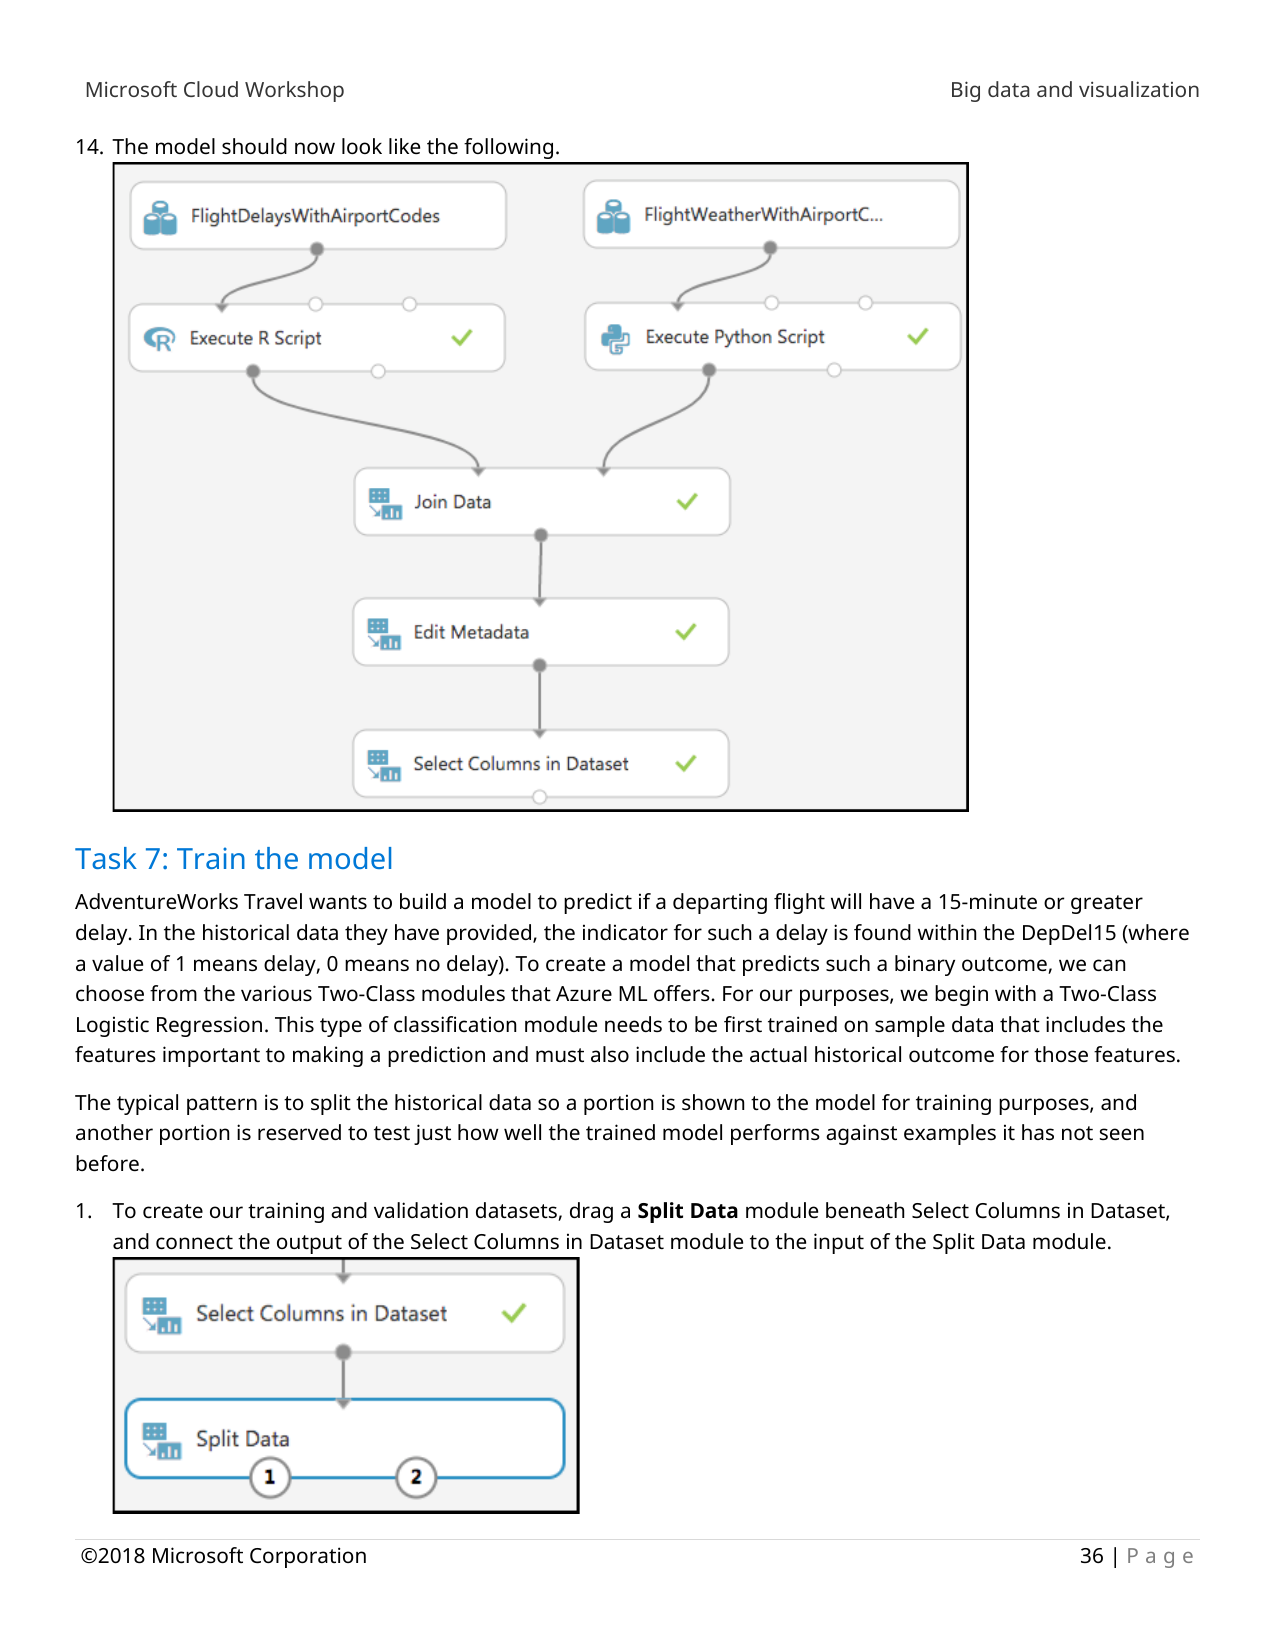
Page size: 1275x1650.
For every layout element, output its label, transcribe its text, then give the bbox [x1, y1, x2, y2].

text AdventureWorks Travel wants to build a model to predict if a departing flight will have a 15-minute or greater delay. In the historical data they have provided, the indicator for such a delay is found within the DepDel15 (where a value of 1 means delay, 0 means no delay). To create a model that predicts such a binary outcome, we can choose from the various Two-Class modules that Azure ML offers. For our purposes, we begin with a Two-Class Logistic Regression. This type of classification module needs to be first trained on sample data that includes the features important to making a prediction and must also include the actual historical outcome for those features. [75, 887, 1200, 1069]
picture [112, 162, 969, 812]
subtitle Task 7: Train the model [75, 838, 1200, 878]
text The typical pattern is to split the historical data so a portion is shown to the model for training purposes, and another portion is reserved to test just how well the trained model performs against examples it has not seen before. [75, 1088, 1200, 1177]
picture [112, 1257, 580, 1514]
